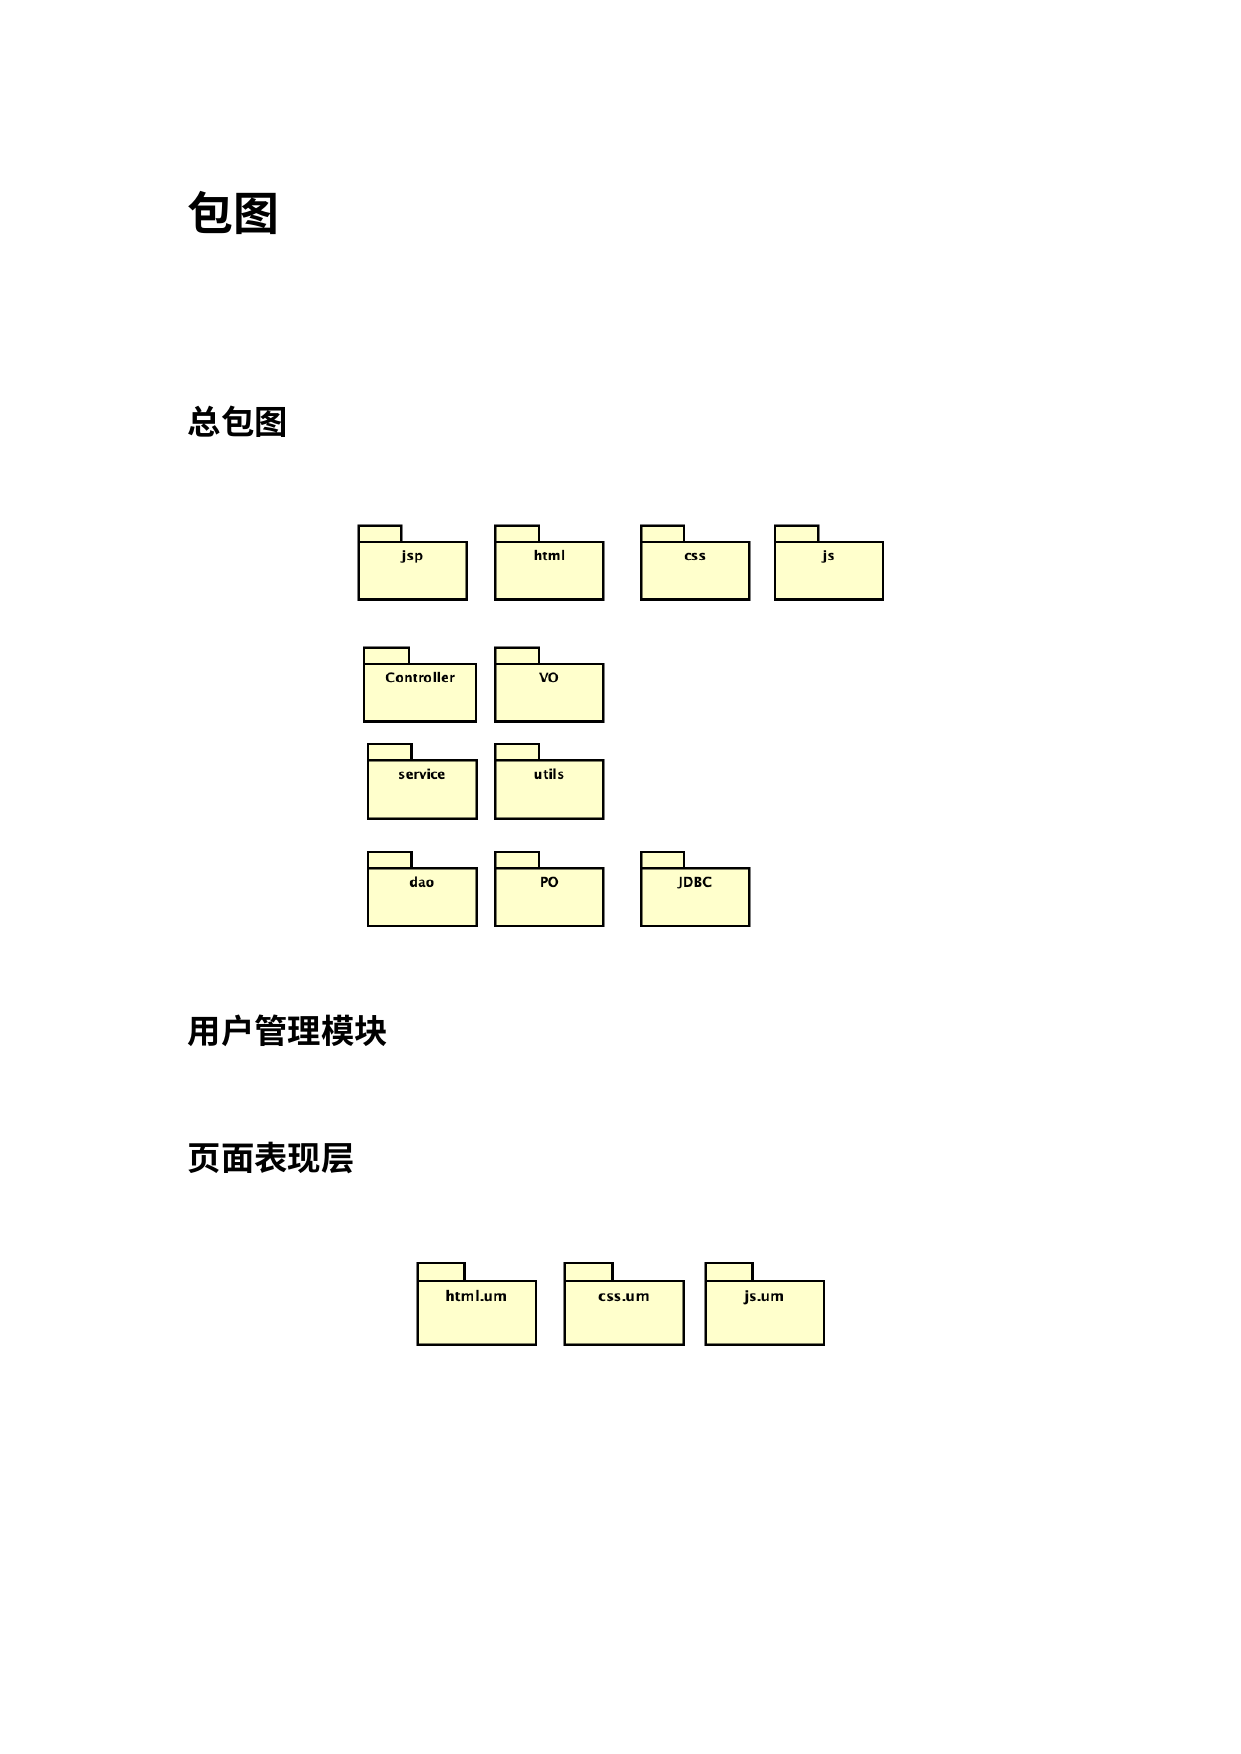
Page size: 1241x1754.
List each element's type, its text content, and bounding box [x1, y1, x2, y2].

subtitle 用户管理模块 [187, 997, 1053, 1062]
picture [405, 1251, 835, 1356]
subtitle 总包图 [187, 387, 1053, 452]
subtitle 页面表现层 [187, 1124, 1053, 1189]
subtitle 包图 [187, 162, 1053, 259]
picture [347, 514, 893, 936]
